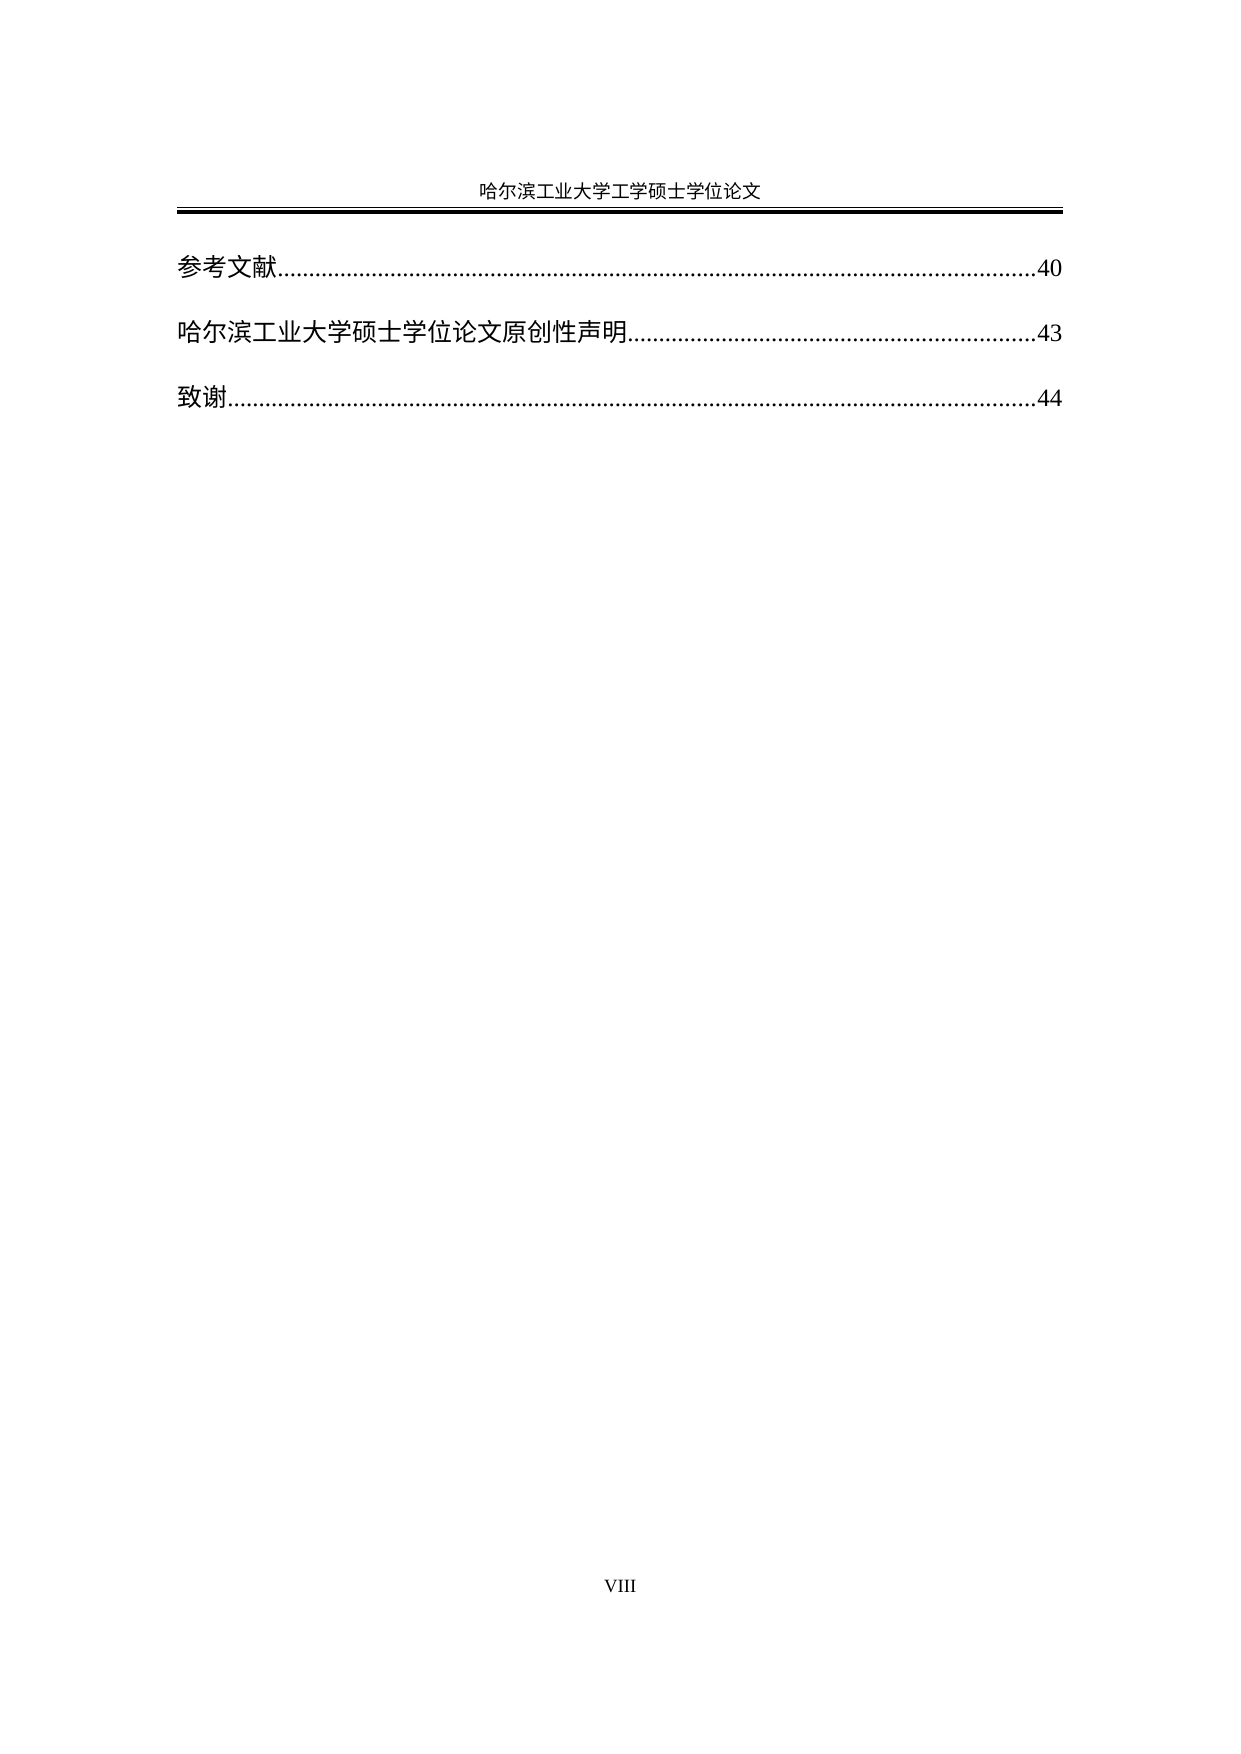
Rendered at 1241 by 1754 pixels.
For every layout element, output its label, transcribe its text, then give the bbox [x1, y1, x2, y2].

text 致谢 44 [177, 363, 1063, 428]
text 哈尔滨工业大学硕士学位论文原创性声明 43 [177, 298, 1063, 363]
text 参考文献 40 [177, 233, 1063, 298]
